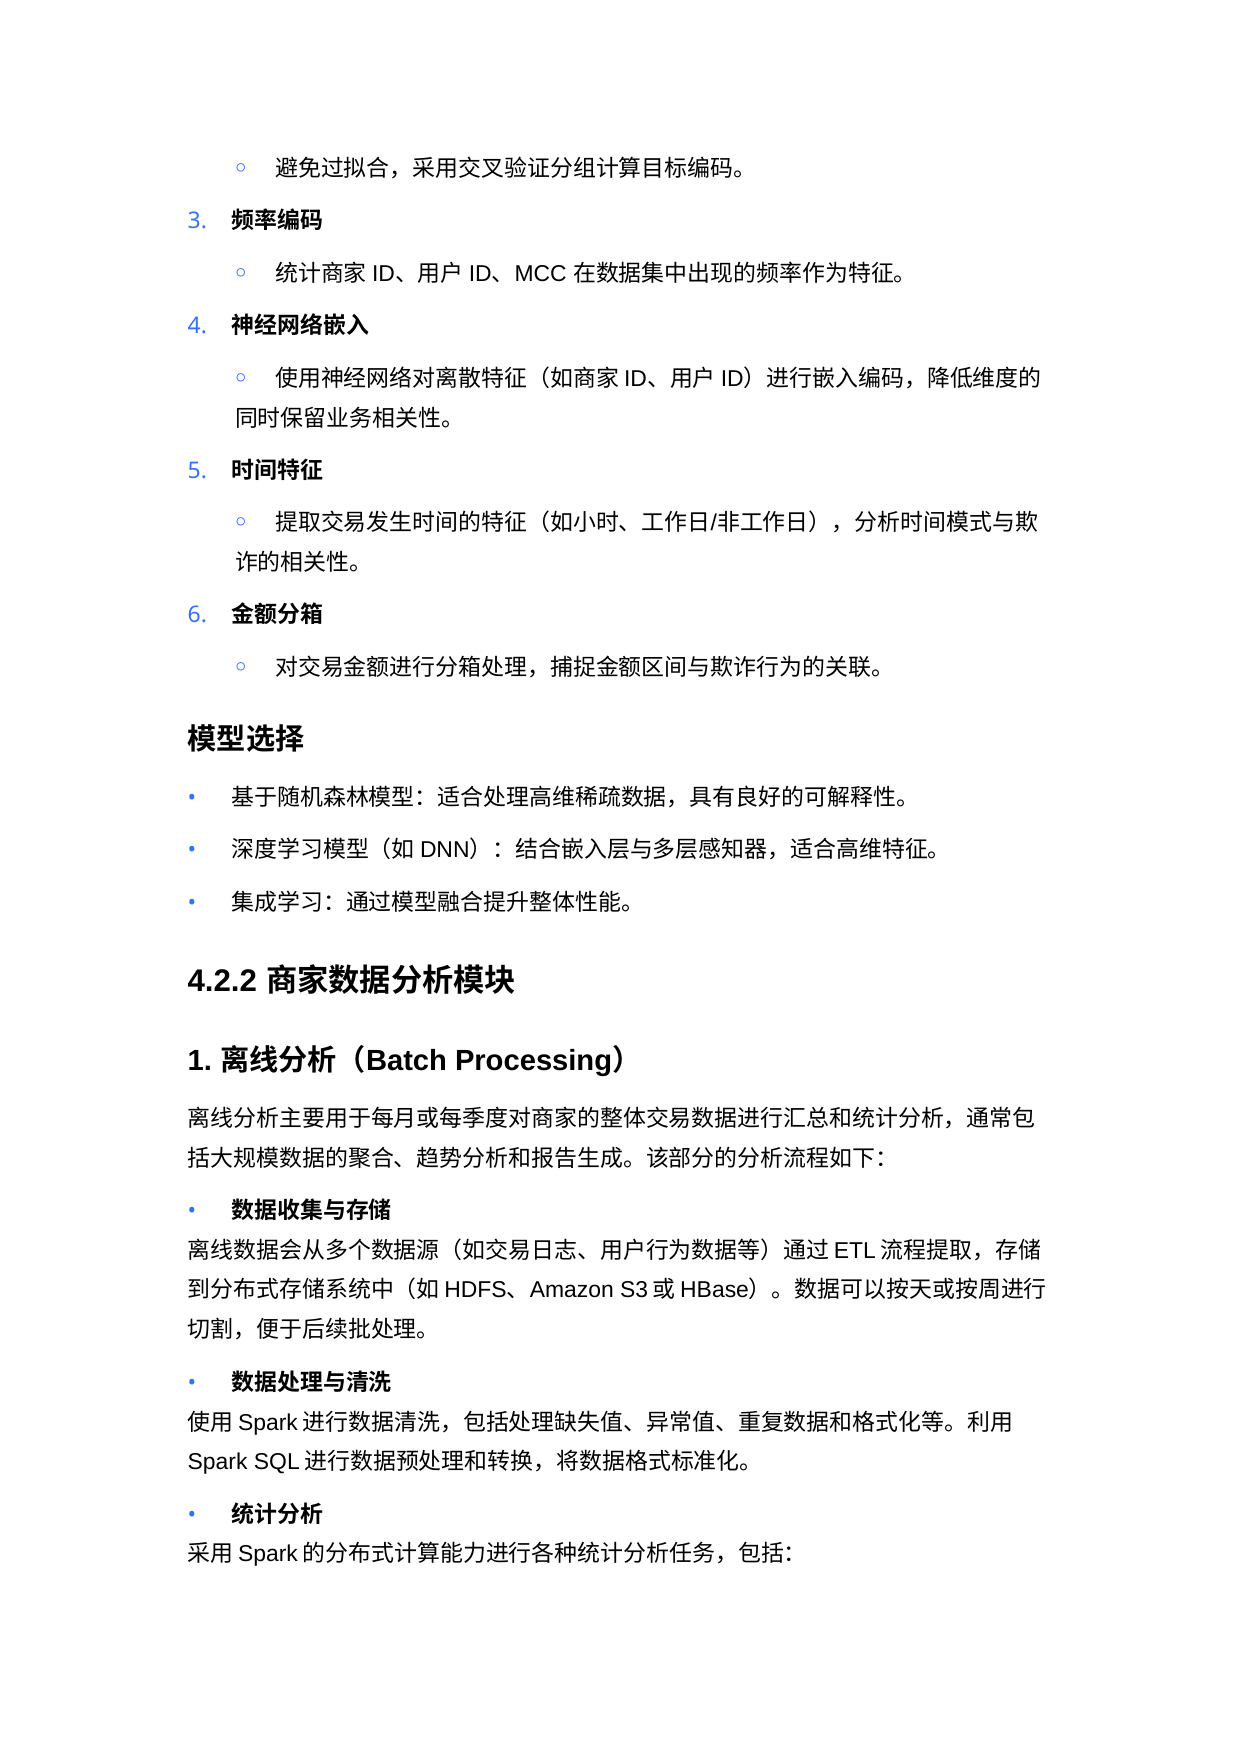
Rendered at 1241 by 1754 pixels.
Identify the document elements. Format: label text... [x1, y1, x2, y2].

list 集成学习：通过模型融合提升整体性能。 [187, 884, 1053, 917]
text 1. 离线分析（Batch Processing） [187, 1036, 1053, 1079]
text 4.2.2 商家数据分析模块 [187, 955, 1053, 1000]
list 数据收集与存储 离线数据会从多个数据源（如交易日志、用户行为数据等）通过ETL流程提取，存储到分布式存储系统中（如HDFS、Amazon S3或HBase）。数据可以按天或按周进行切割，便于后续批处理。 [187, 1192, 1053, 1344]
list 时间特征 [187, 452, 1053, 485]
list 避免过拟合，采用交叉验证分组计算目标编码。 [235, 150, 1053, 183]
list 神经网络嵌入 [187, 307, 1053, 340]
list 提取交易发生时间的特征（如小时、工作日/非工作日），分析时间模式与欺诈的相关性。 [235, 504, 1053, 577]
list 金额分箱 [187, 596, 1053, 629]
list 频率编码 [187, 202, 1053, 236]
list 统计分析 采用Spark的分布式计算能力进行各种统计分析任务，包括： [187, 1495, 1053, 1568]
text 离线分析主要用于每月或每季度对商家的整体交易数据进行汇总和统计分析，通常包括大规模数据的聚合、趋势分析和报告生成。该部分的分析流程如下： [187, 1099, 1053, 1173]
list 使用神经网络对离散特征（如商家 ID、用户 ID）进行嵌入编码，降低维度的同时保留业务相关性。 [235, 359, 1053, 433]
text 模型选择 [187, 716, 1053, 758]
list 数据处理与清洗 使用Spark进行数据清洗，包括处理缺失值、异常值、重复数据和格式化等。利用Spark SQL进行数据预处理和转换，将数据格式标准化。 [187, 1363, 1053, 1476]
list 统计商家 ID、用户 ID、MCC 在数据集中出现的频率作为特征。 [235, 255, 1053, 288]
list 对交易金额进行分箱处理，捕捉金额区间与欺诈行为的关联。 [235, 649, 1053, 682]
list 基于随机森林模型：适合处理高维稀疏数据，具有良好的可解释性。 [187, 779, 1053, 812]
list 深度学习模型（如 DNN）：结合嵌入层与多层感知器，适合高维特征。 [187, 831, 1053, 865]
